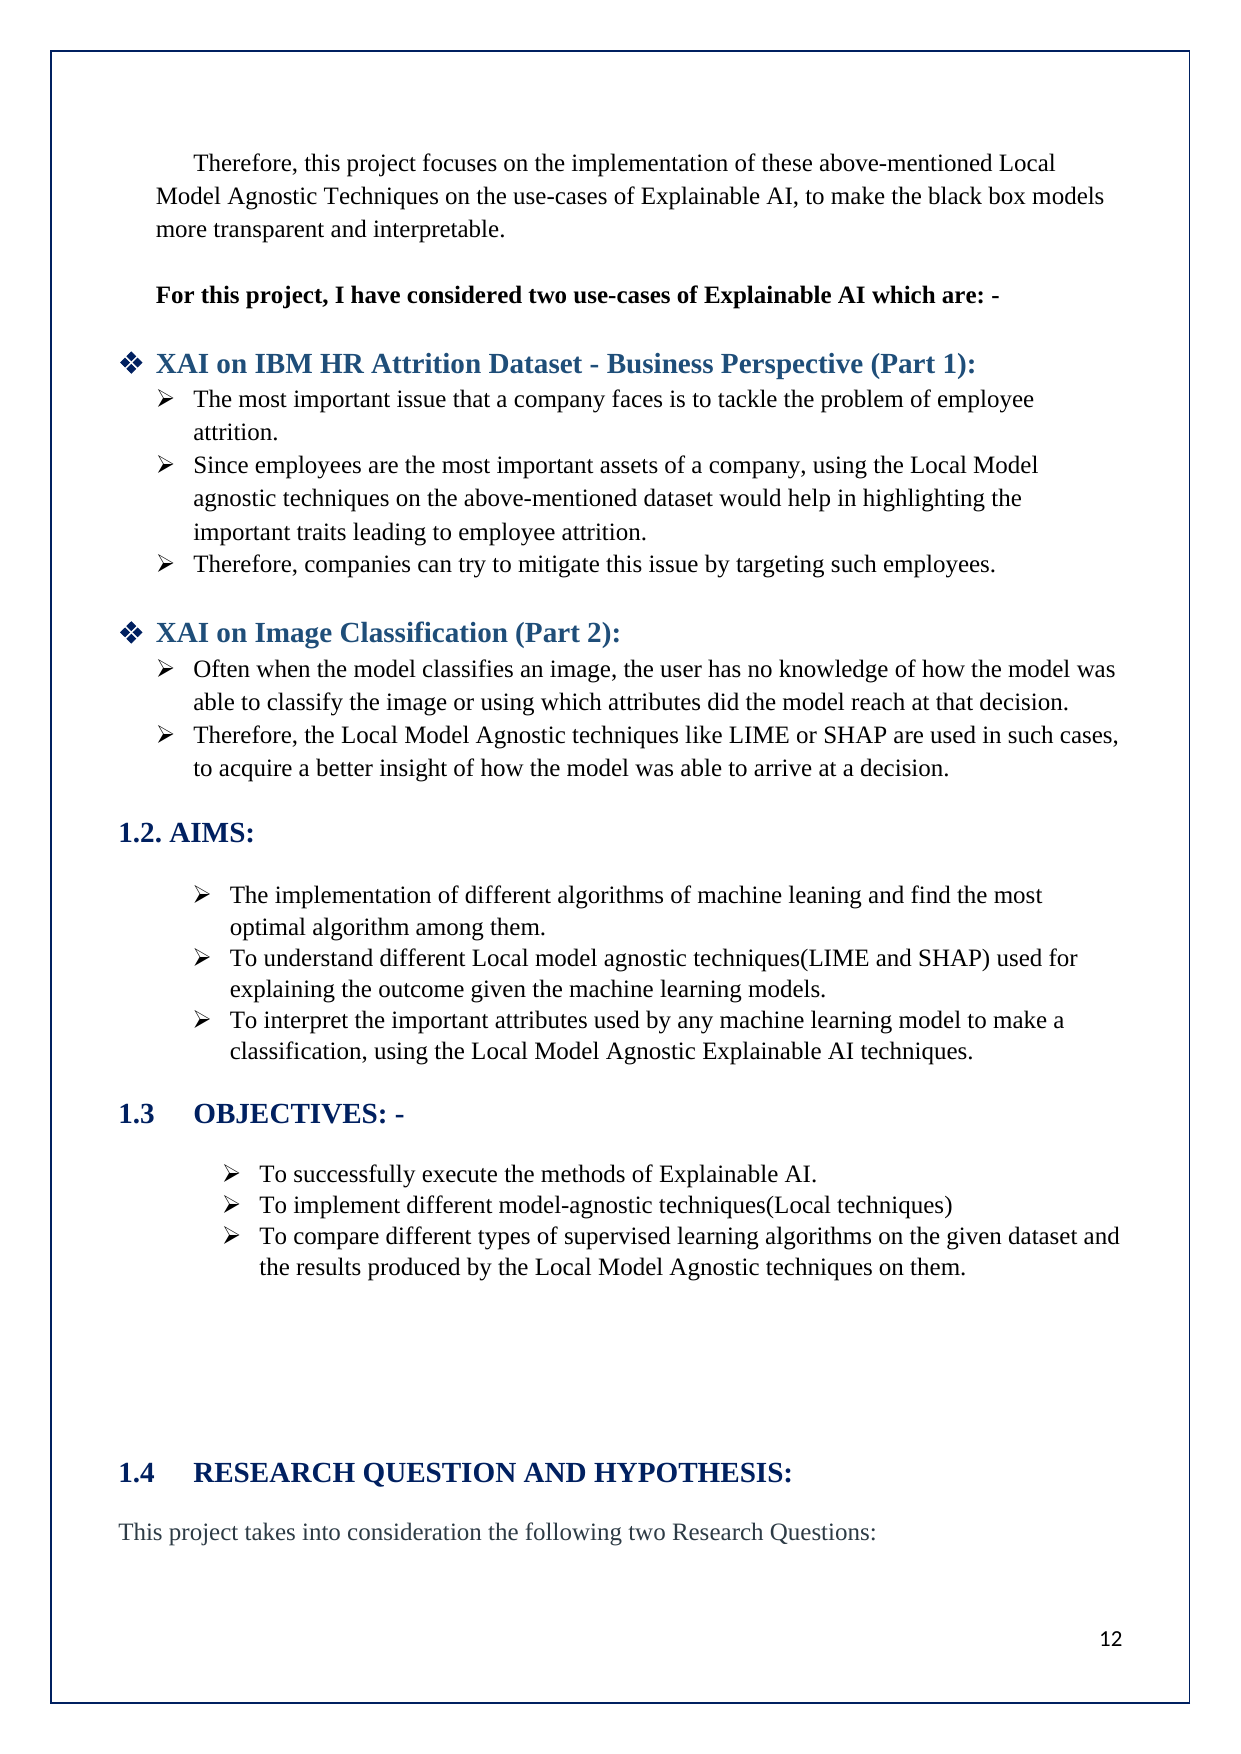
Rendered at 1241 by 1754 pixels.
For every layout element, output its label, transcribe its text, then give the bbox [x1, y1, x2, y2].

list Therefore, the Local Model Agnostic techniques like LIME or SHAP are used in such cases, to acquire a better insight of how the model was able to arrive at a decision. [156, 720, 1122, 782]
list The most important issue that a company faces is to tackle the problem of employee attrition. [156, 384, 1122, 446]
text Therefore, this project focuses on the implementation of these above-mentioned Local Model Agnostic Techniques on the use-cases of Explainable AI, to make the black box models more transparent and interpretable. [156, 148, 1122, 242]
list Often when the model classifies an image, the user has no knowledge of how the model was able to classify the image or using which attributes did the model reach at that decision. [156, 654, 1122, 716]
list Therefore, companies can try to mitigate this issue by targeting such employees. [156, 549, 1122, 578]
list To successfully execute the methods of Explainable AI. [222, 1159, 1122, 1187]
list XAI on IBM HR Attrition Dataset - Business Perspective (Part 1): [118, 346, 1122, 379]
list Since employees are the most important assets of a company, using the Local Model agnostic techniques on the above-mentioned dataset would help in highlighting the important traits leading to employee attrition. [156, 451, 1122, 545]
text 1.3 OBJECTIVES: - [118, 1096, 1122, 1129]
list XAI on Image Classification (Part 2): [118, 616, 1122, 649]
text 1.2. AIMS: [118, 816, 1122, 849]
list The implementation of different algorithms of machine leaning and find the most optimal algorithm among them. [192, 881, 1122, 940]
list To interpret the important attributes used by any machine learning model to make a classification, using the Local Model Agnostic Explainable AI techniques. [192, 1005, 1122, 1064]
text For this project, I have considered two use-cases of Explainable AI which are: - [156, 280, 1122, 308]
list To compare different types of supervised learning algorithms on the given dataset and the results produced by the Local Model Agnostic techniques on them. [222, 1221, 1122, 1281]
text This project takes into consideration the following two Research Questions: [118, 1517, 1122, 1546]
text 1.4 RESEARCH QUESTION AND HYPOTHESIS: [118, 1455, 1122, 1488]
list To understand different Local model agnostic techniques(LIME and SHAP) used for explaining the outcome given the machine learning models. [192, 943, 1122, 1002]
list To implement different model-agnostic techniques(Local techniques) [222, 1190, 1122, 1218]
